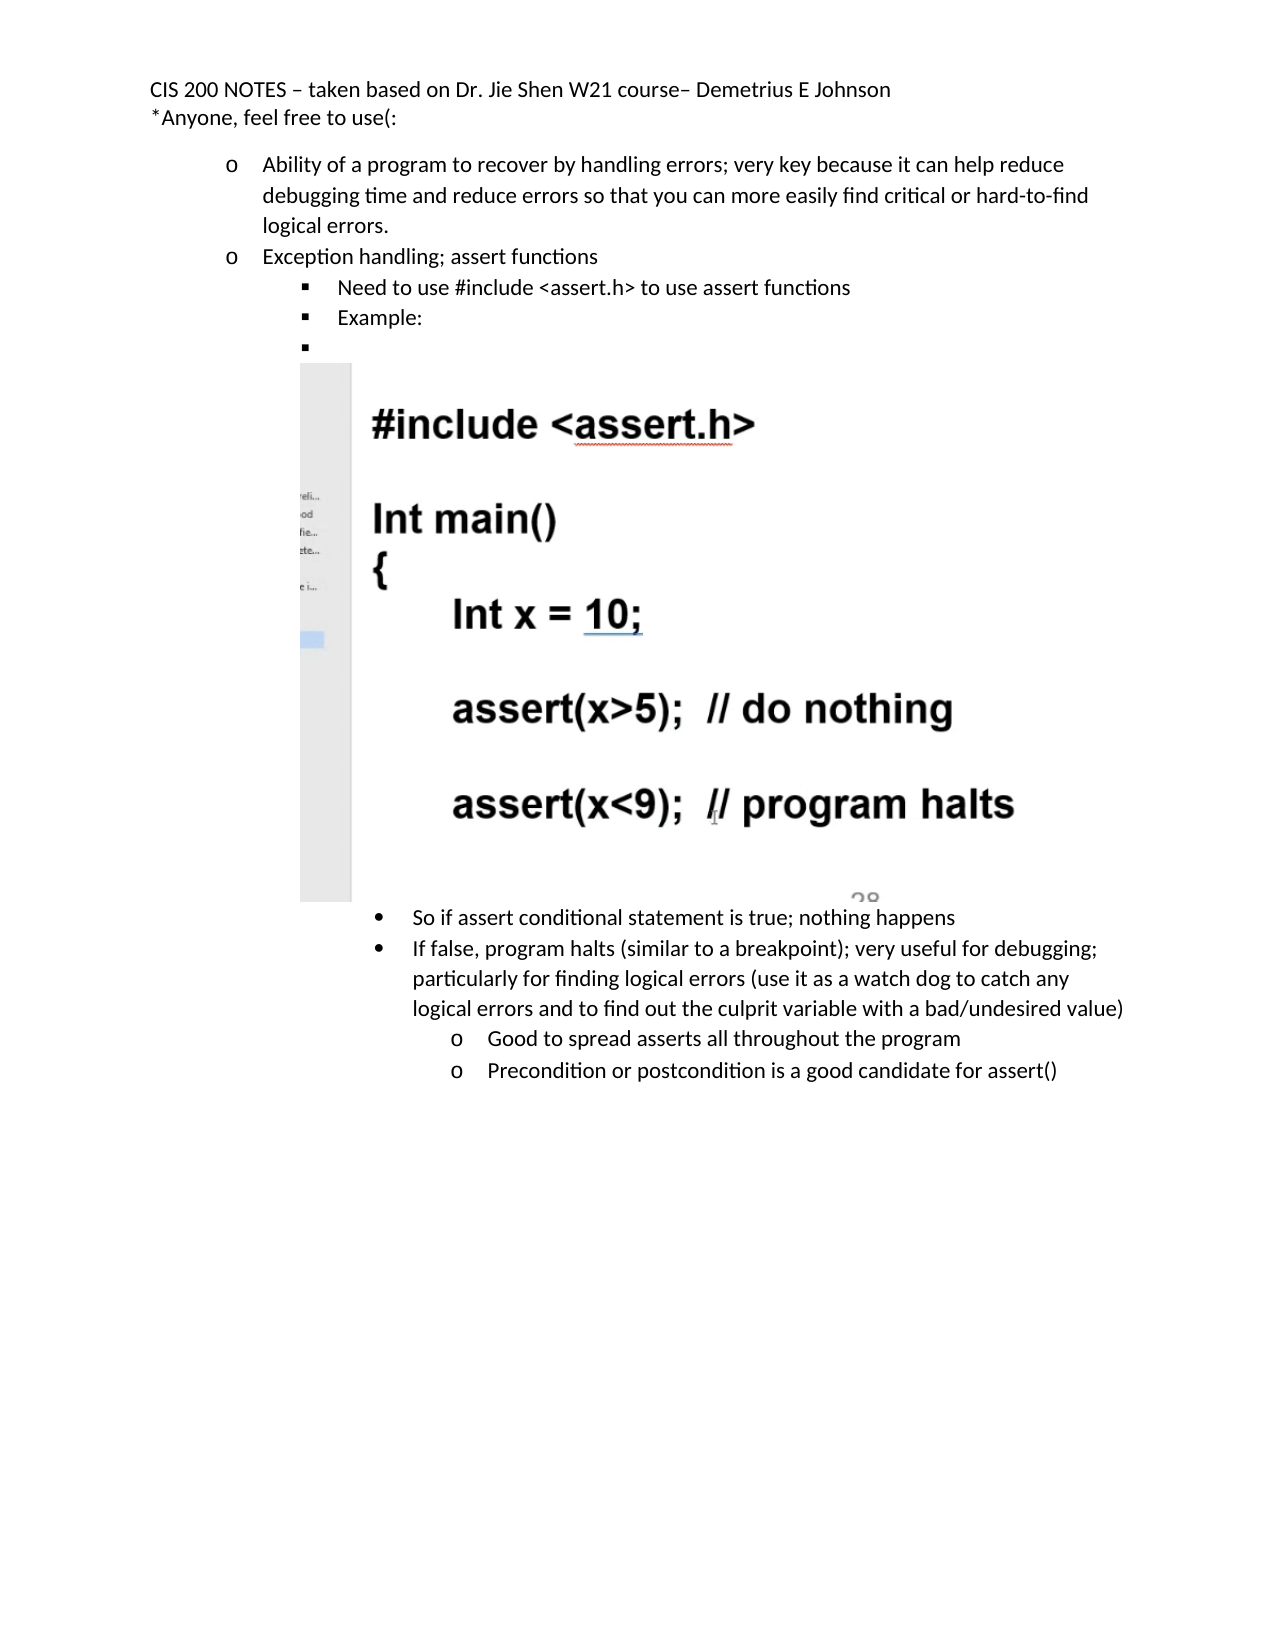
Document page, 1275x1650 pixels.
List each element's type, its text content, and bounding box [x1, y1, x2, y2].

list Ability of a program to recover by handling errors; very key because it can help reduce debugging time and reduce errors so that you can more easily find critical or hard-to-find logical errors. [225, 150, 1125, 239]
list Exception handling; assert functions [225, 242, 1125, 271]
list So if assert conditional statement is true; nothing happens [375, 903, 1125, 932]
list Need to use #include <assert.h> to use assert functions [300, 273, 1125, 301]
list If false, program halts (similar to a breakpoint); very useful for debugging; particularly for finding logical errors (use it as a watch dog to catch any logical errors and to find out the culprit variable with a bad/undesired value) [375, 934, 1125, 1022]
list Example: [300, 303, 1125, 331]
list Precondition or postcondition is a good candidate for assert() [450, 1056, 1125, 1085]
picture [300, 363, 1165, 902]
list Good to spread asserts all throughout the program [450, 1024, 1125, 1053]
